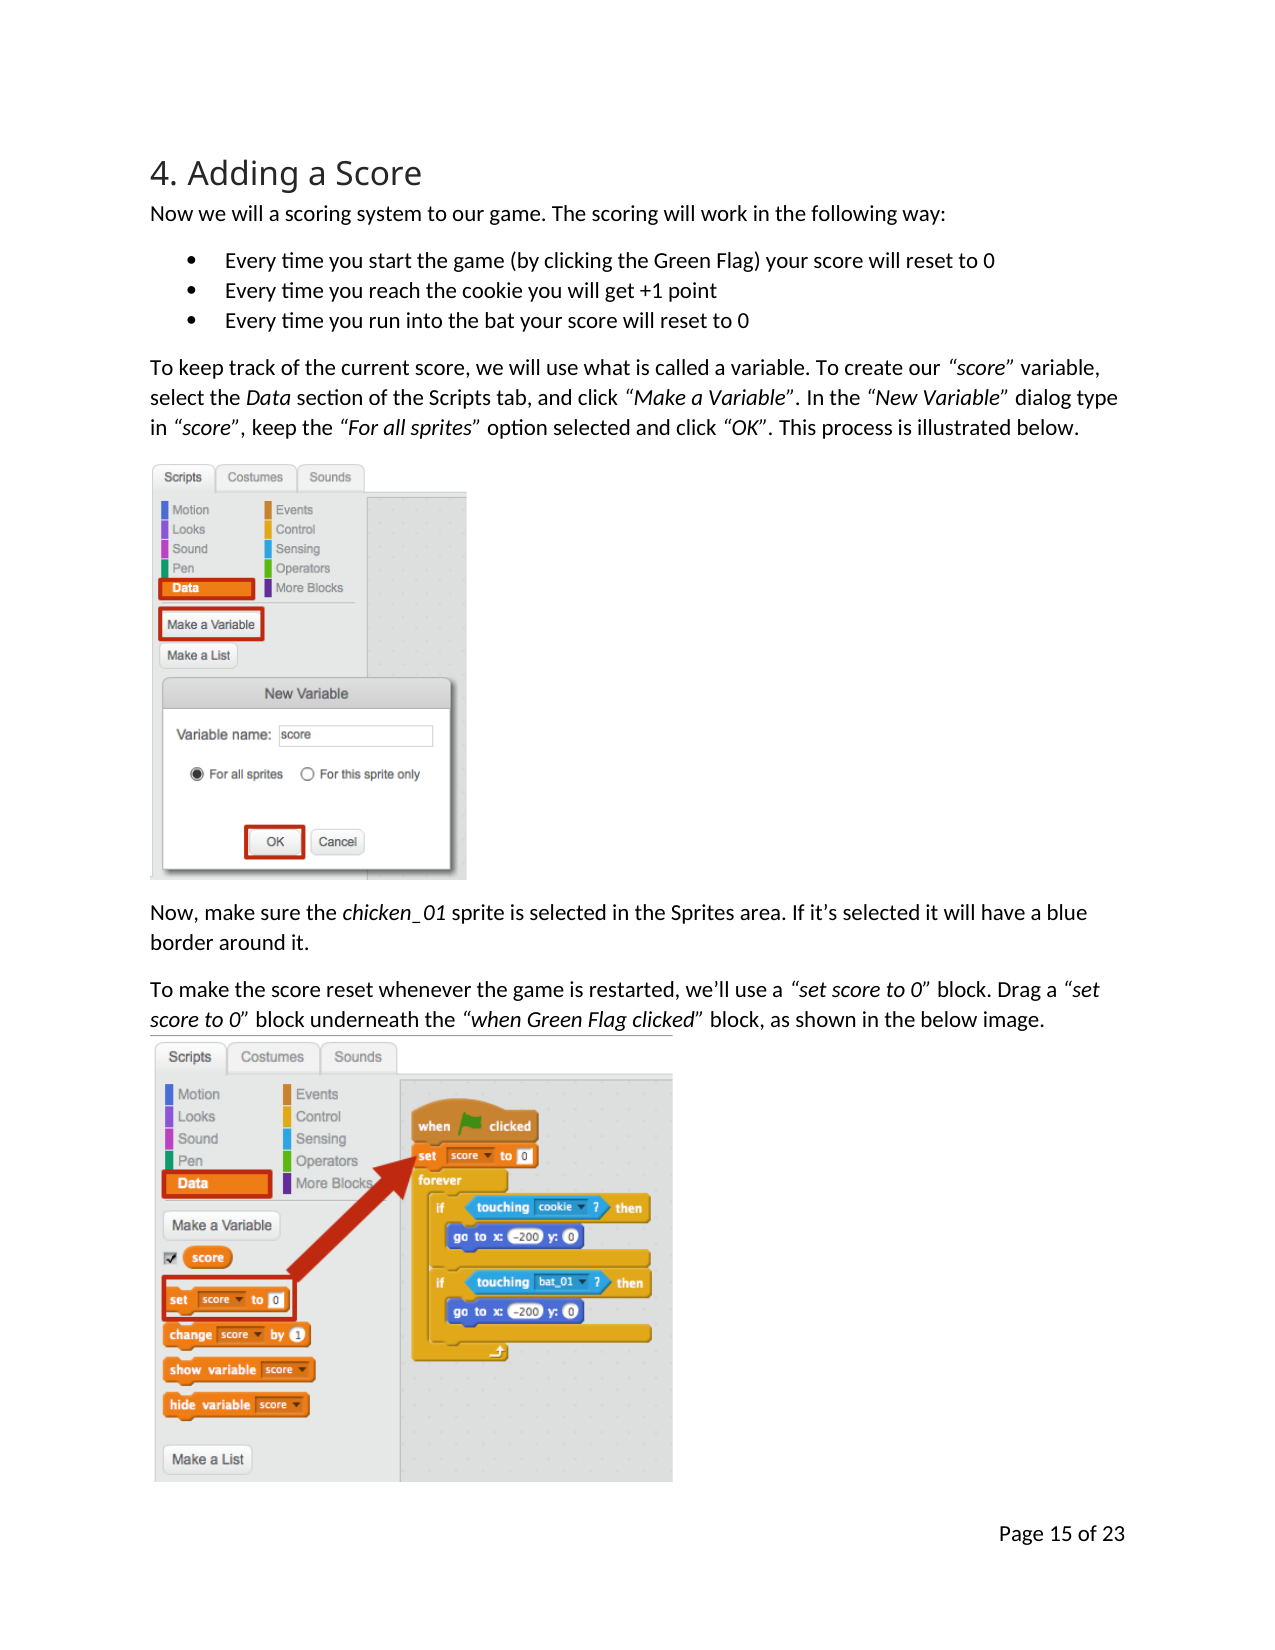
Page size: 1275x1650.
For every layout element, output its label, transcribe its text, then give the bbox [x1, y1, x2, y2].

text Now we will a scoring system to our game. The scoring will work in the following way: [150, 199, 1125, 227]
picture [150, 1035, 673, 1482]
text Now, make sure the chicken_01 sprite is selected in the Sprites area. If it’s selected it will have a blue border around it. [150, 898, 1125, 956]
subtitle Adding a Score [150, 150, 1125, 195]
list Every time you reach the cookie you will get +1 point [187, 276, 1125, 304]
picture [150, 460, 467, 880]
list Every time you start the game (by clicking the Green Flag) your score will reset to 0 [187, 246, 1125, 274]
text To keep track of the current score, we will use what is called a variable. To create our “score” variable, select the Data section of the Scripts tab, and click “Make a Variable”. In the “New Variable” dialog type in “score”, keep the “For all sprites” option selected and click “OK”. This process is illustrated below. [150, 353, 1125, 442]
list Every time you run into the bat your score will reset to 0 [187, 306, 1125, 334]
